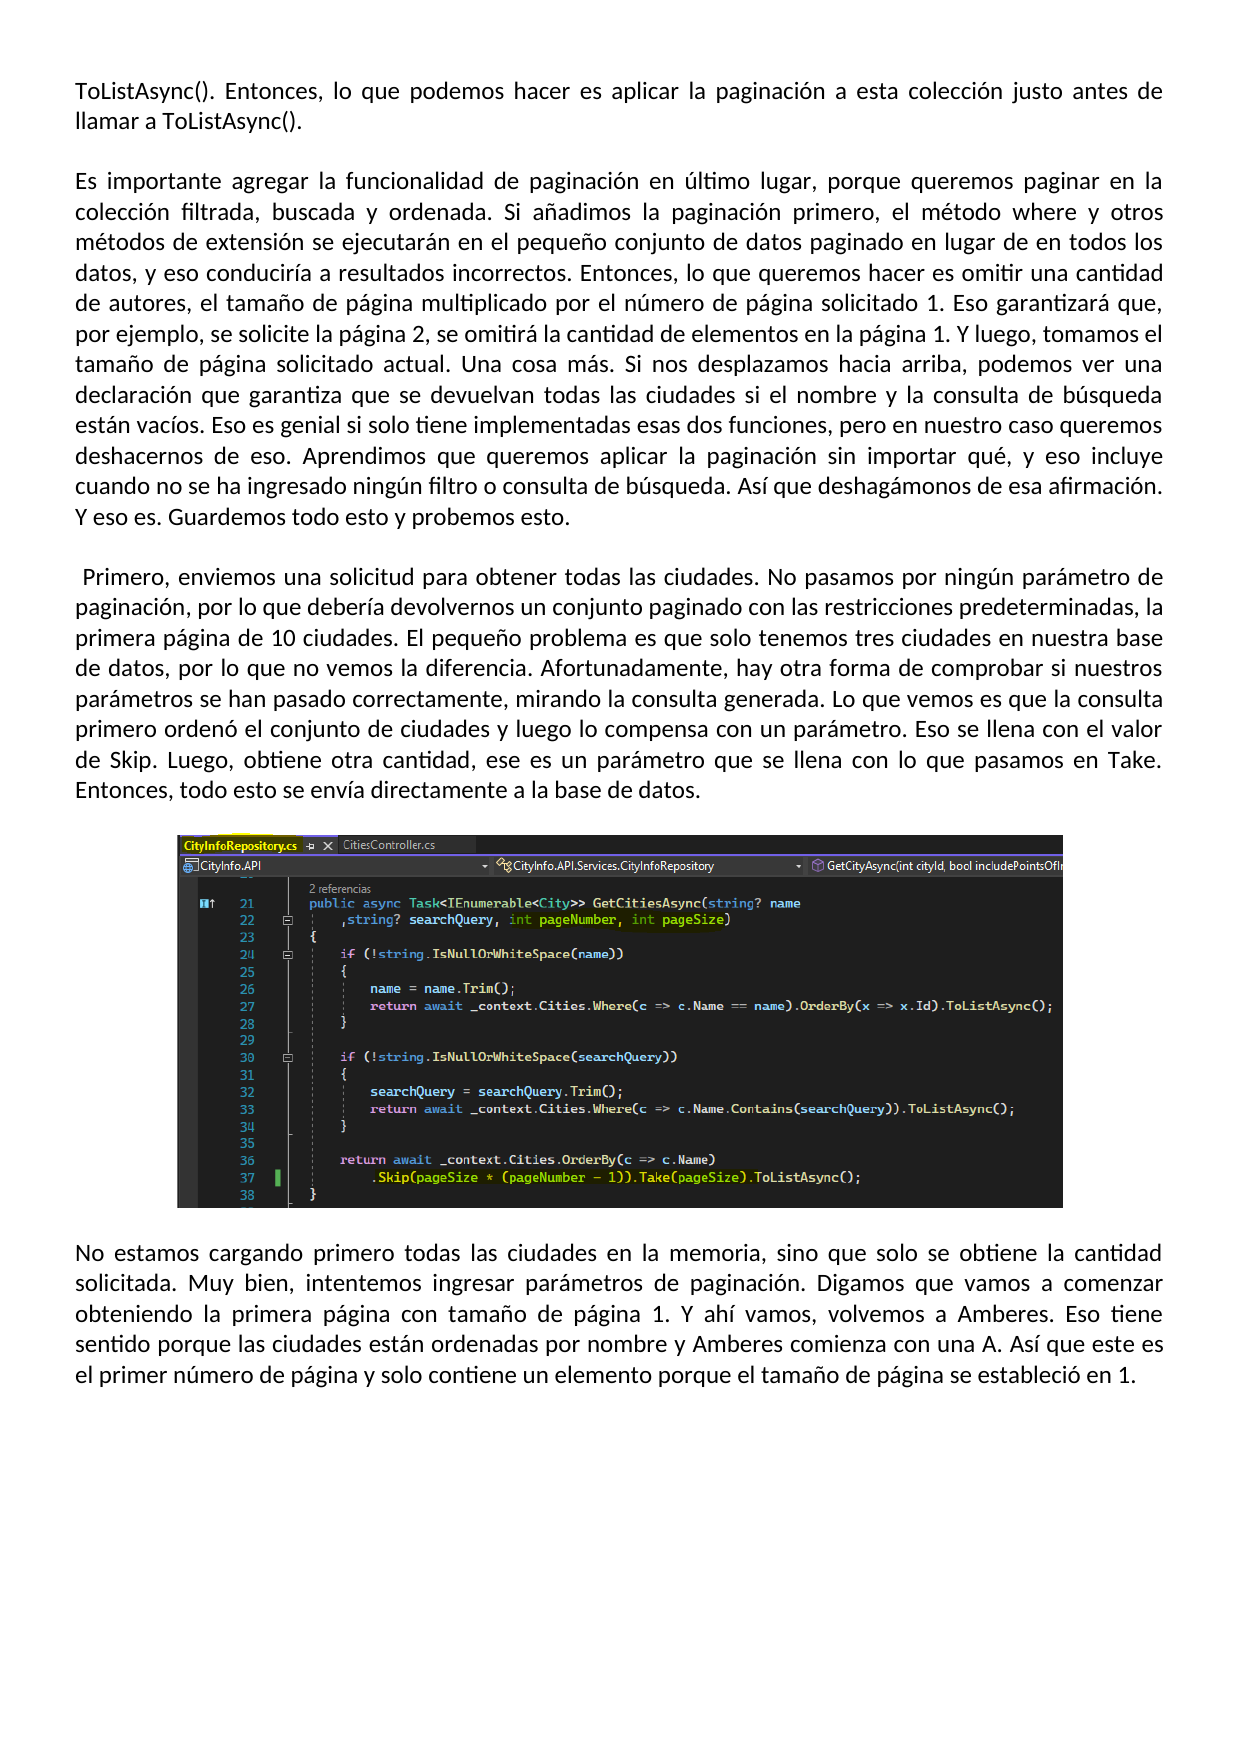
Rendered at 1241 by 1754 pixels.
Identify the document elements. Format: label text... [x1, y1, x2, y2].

text No estamos cargando primero todas las ciudades en la memoria, sino que solo se obtiene la cantidad solicitada. Muy bien, intentemos ingresar parámetros de paginación. Digamos que vamos a comenzar obteniendo la primera página con tamaño de página 1. Y ahí vamos, volvemos a Amberes. Eso tiene sentido porque las ciudades están ordenadas por nombre y Amberes comienza con una A. Así que este es el primer número de página y solo contiene un elemento porque el tamaño de página se estableció en 1. [75, 1237, 1165, 1389]
picture [177, 833, 1063, 1208]
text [75, 75, 1165, 136]
text Primero, enviemos una solicitud para obtener todas las ciudades. No pasamos por ningún parámetro de paginación, por lo que debería devolvernos un conjunto paginado con las restricciones predeterminadas, la primera página de 10 ciudades. El pequeño problema es que solo tenemos tres ciudades en nuestra base de datos, por lo que no vemos la diferencia. Afortunadamente, hay otra forma de comprobar si nuestros parámetros se han pasado correctamente, mirando la consulta generada. Lo que vemos es que la consulta primero ordenó el conjunto de ciudades y luego lo compensa con un parámetro. Eso se llena con el valor de Skip. Luego, obtiene otra cantidad, ese es un parámetro que se llena con lo que pasamos en Take. Entonces, todo esto se envía directamente a la base de datos. [75, 561, 1165, 805]
text Es importante agregar la funcionalidad de paginación en último lugar, porque queremos paginar en la colección filtrada, buscada y ordenada. Si añadimos la paginación primero, el método where y otros métodos de extensión se ejecutarán en el pequeño conjunto de datos paginado en lugar de en todos los datos, y eso conduciría a resultados incorrectos. Entonces, lo que queremos hacer es omitir una cantidad de autores, el tamaño de página multiplicado por el número de página solicitado 1. Eso garantizará que, por ejemplo, se solicite la página 2, se omitirá la cantidad de elementos en la página 1. Y luego, tomamos el tamaño de página solicitado actual. Una cosa más. Si nos desplazamos hacia arriba, podemos ver una declaración que garantiza que se devuelvan todas las ciudades si el nombre y la consulta de búsqueda están vacíos. Eso es genial si solo tiene implementadas esas dos funciones, pero en nuestro caso queremos deshacernos de eso. Aprendimos que queremos aplicar la paginación sin importar qué, y eso incluye cuando no se ha ingresado ningún filtro o consulta de búsqueda. Así que deshagámonos de esa afirmación. Y eso es. Guardemos todo esto y probemos esto. [75, 165, 1165, 531]
